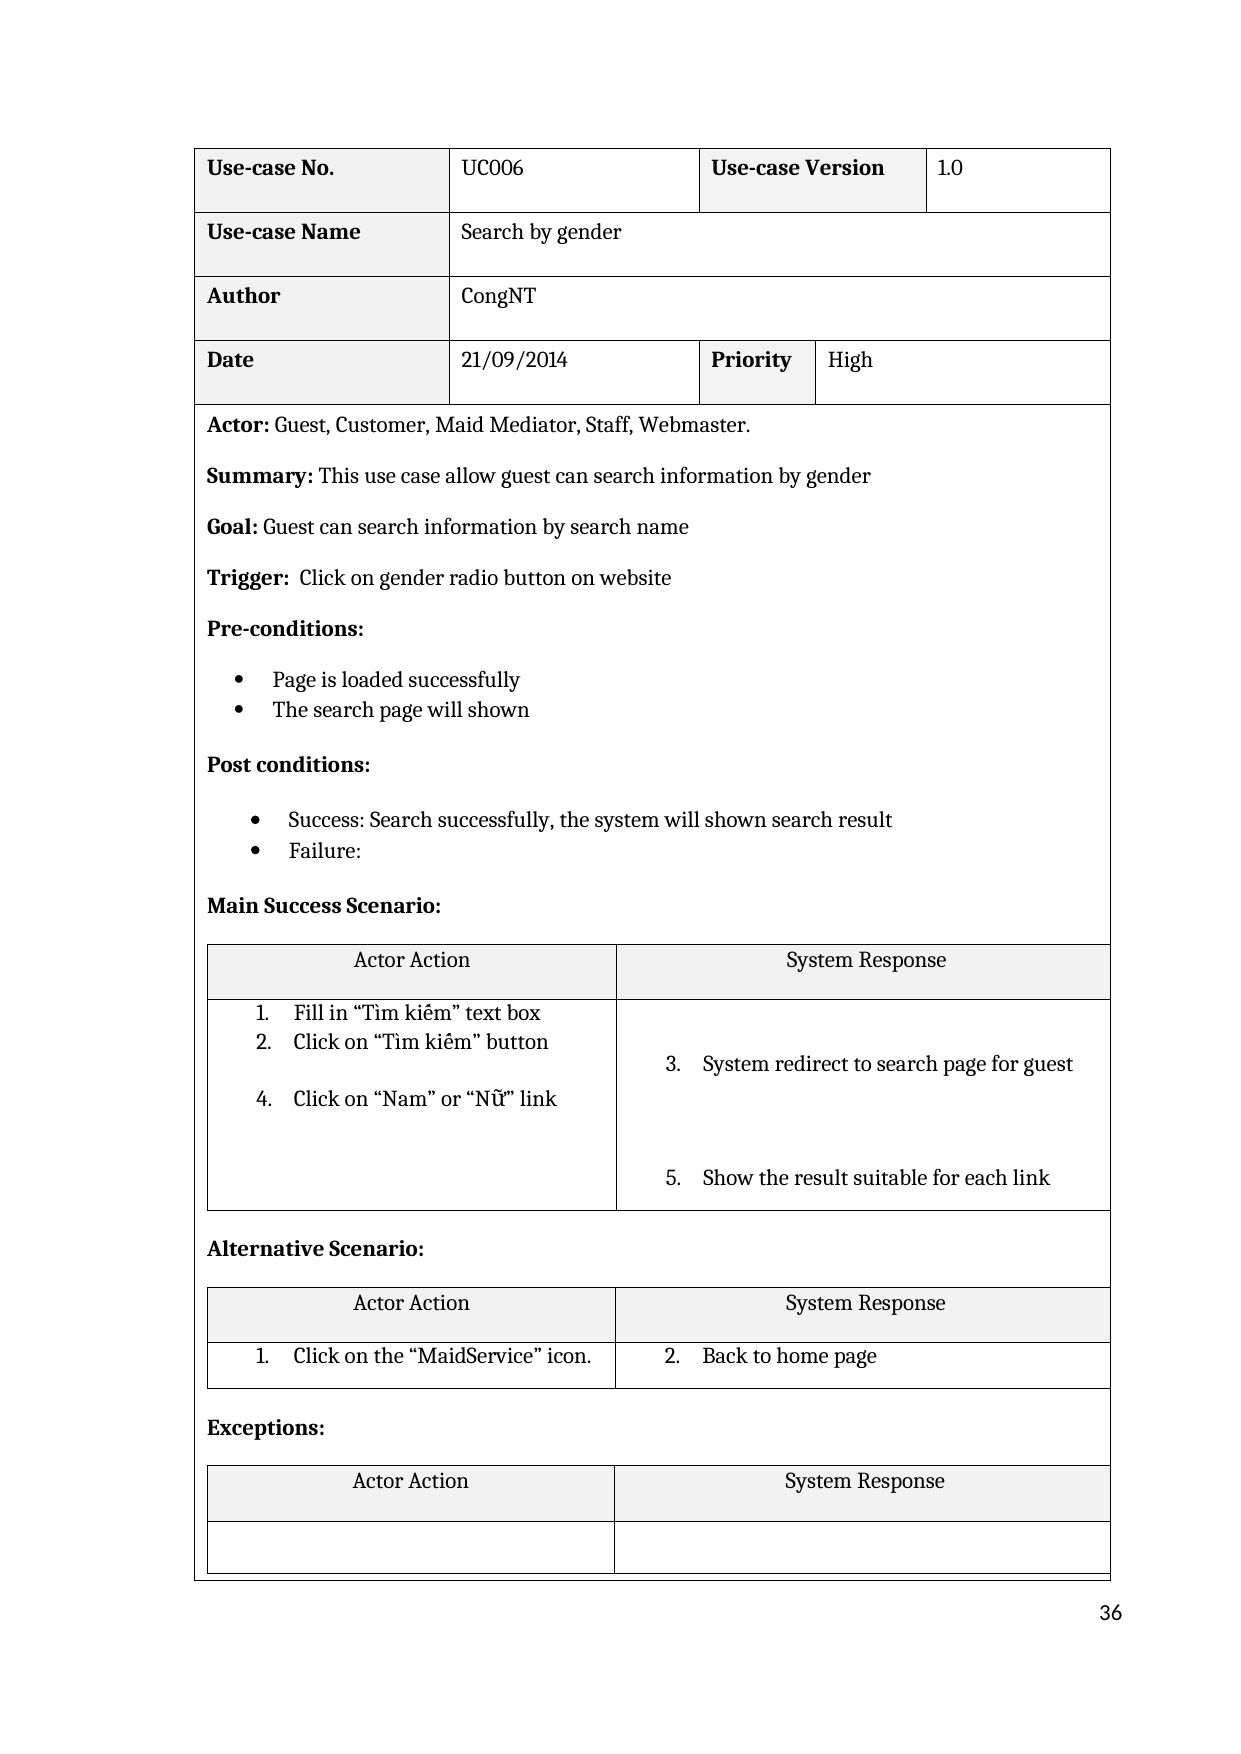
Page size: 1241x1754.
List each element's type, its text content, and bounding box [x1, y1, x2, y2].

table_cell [195, 405, 1110, 1580]
table_cell Use-case Name [195, 213, 449, 276]
table_cell UC006 [450, 149, 699, 212]
table_cell Use-case No. [195, 149, 449, 212]
table_cell Use-case Version [700, 149, 926, 212]
table_cell 21/09/2014 [450, 341, 699, 404]
table_cell Priority [700, 341, 815, 404]
table_cell Date [195, 341, 449, 404]
table_cell High [816, 341, 1110, 404]
table_cell Search by gender [450, 213, 1110, 276]
table_cell Author [195, 277, 449, 340]
table_cell CongNT [450, 277, 1110, 340]
table_cell 1.0 [927, 149, 1110, 212]
